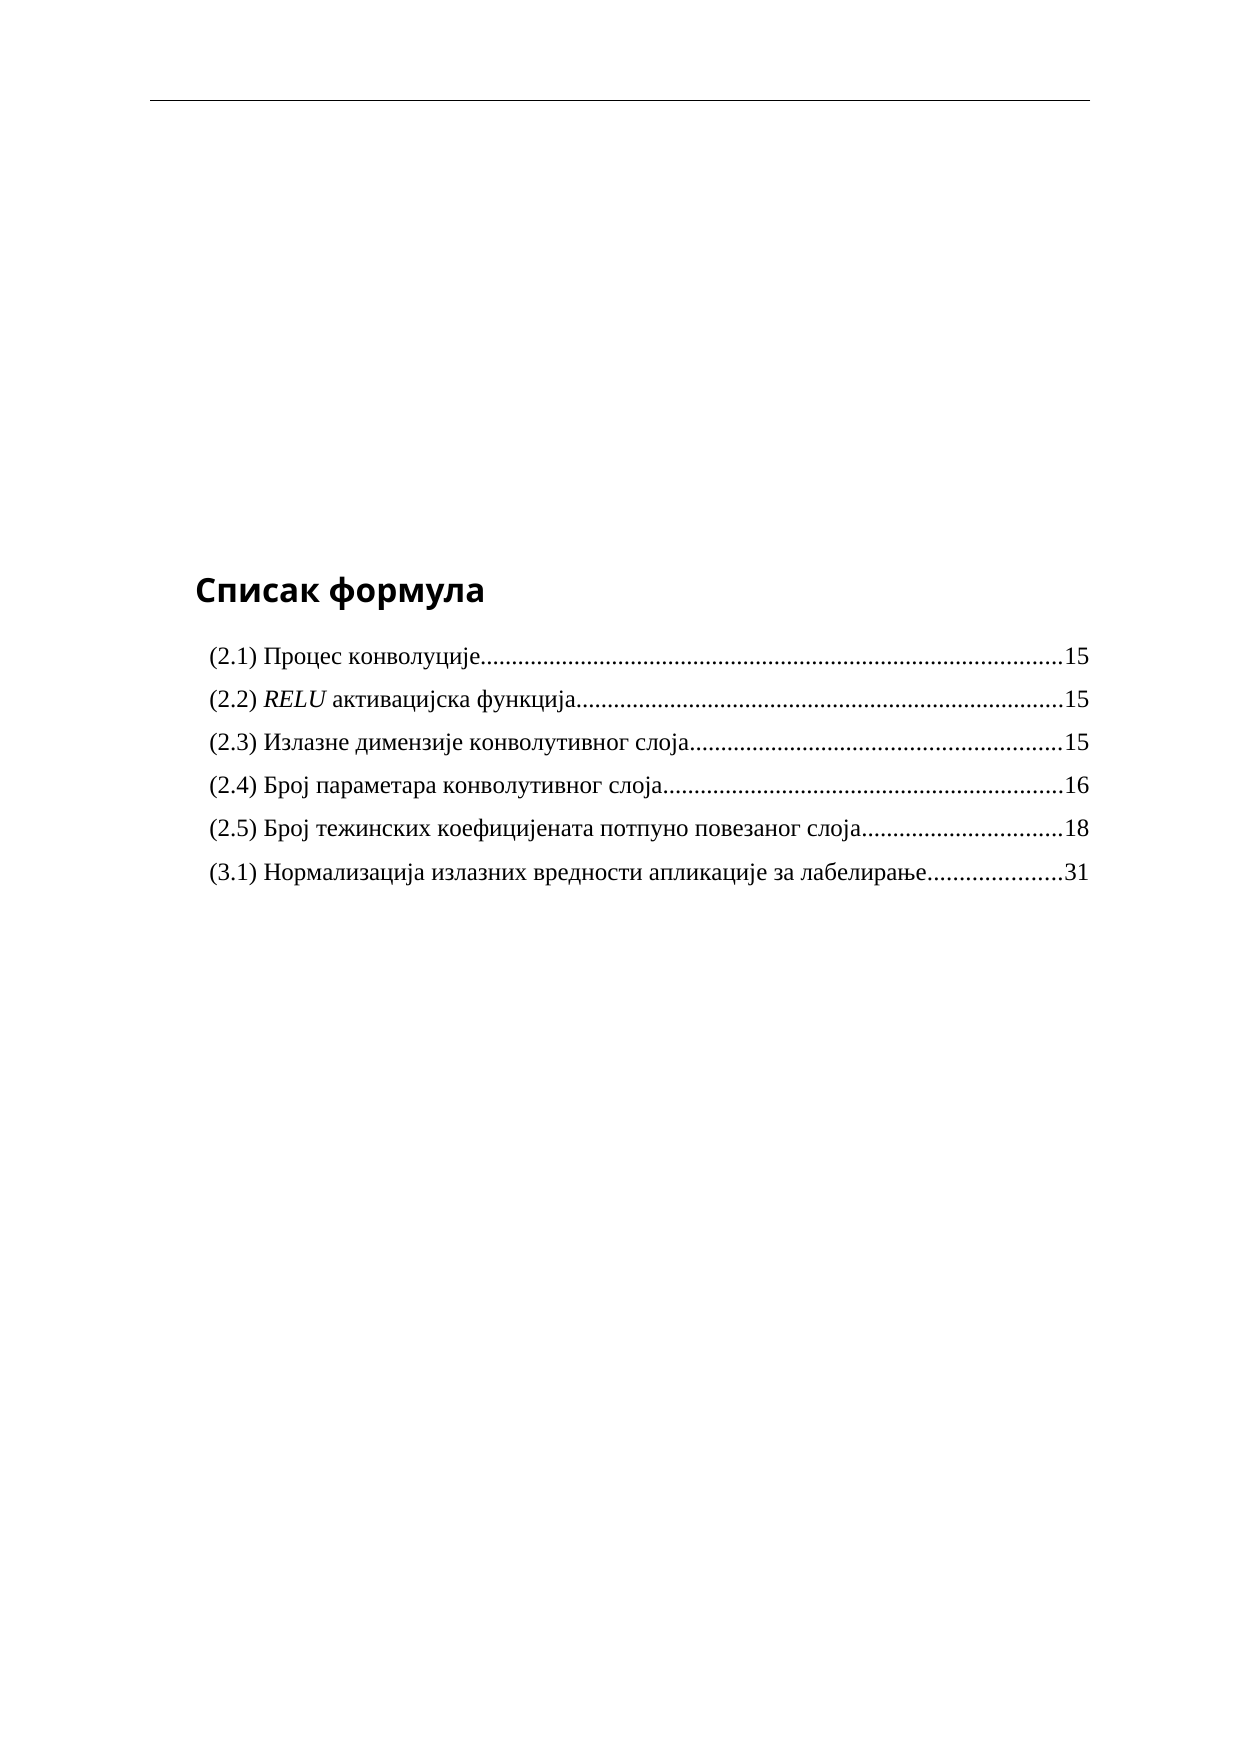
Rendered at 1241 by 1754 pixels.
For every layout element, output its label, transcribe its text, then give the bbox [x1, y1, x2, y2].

text (2.2) RELU активацијска функција 15 [150, 684, 1090, 713]
text (2.3) Излазне димензије конволутивног слоја 15 [150, 727, 1090, 756]
subtitle Списак формула [195, 567, 972, 612]
text (2.4) Број параметара конволутивног слоја 16 [150, 770, 1090, 799]
text (3.1) Нормализација излазних вредности апликације за лабелирање 31 [150, 857, 1090, 885]
text (2.5) Број тежинских коефицијената потпуно повезаног слоја 18 [150, 813, 1090, 842]
text (2.1) Процес конволуције 15 [150, 641, 1090, 670]
